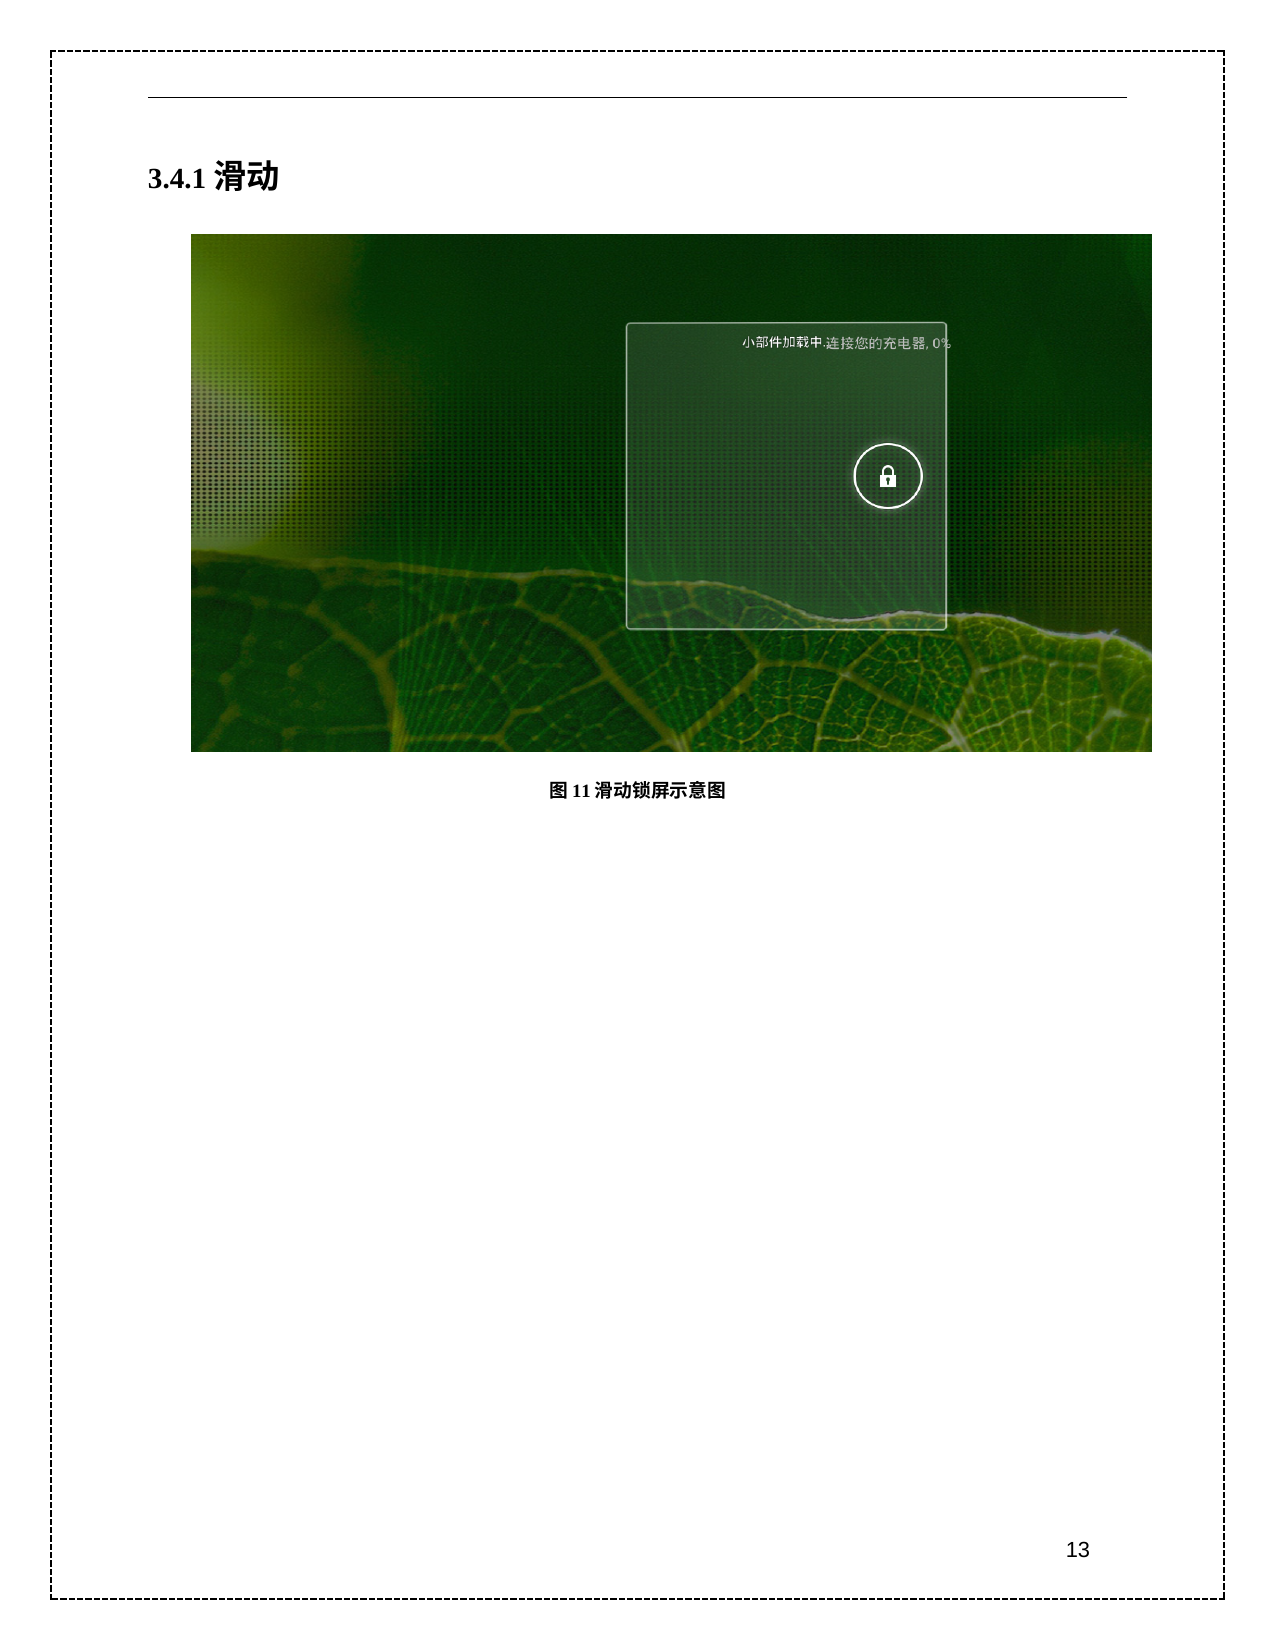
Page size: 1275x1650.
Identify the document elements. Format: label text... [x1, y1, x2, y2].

text 图 11 滑动锁屏示意图 [148, 775, 1127, 803]
subtitle 滑动 [148, 150, 1127, 198]
picture [191, 234, 1152, 752]
